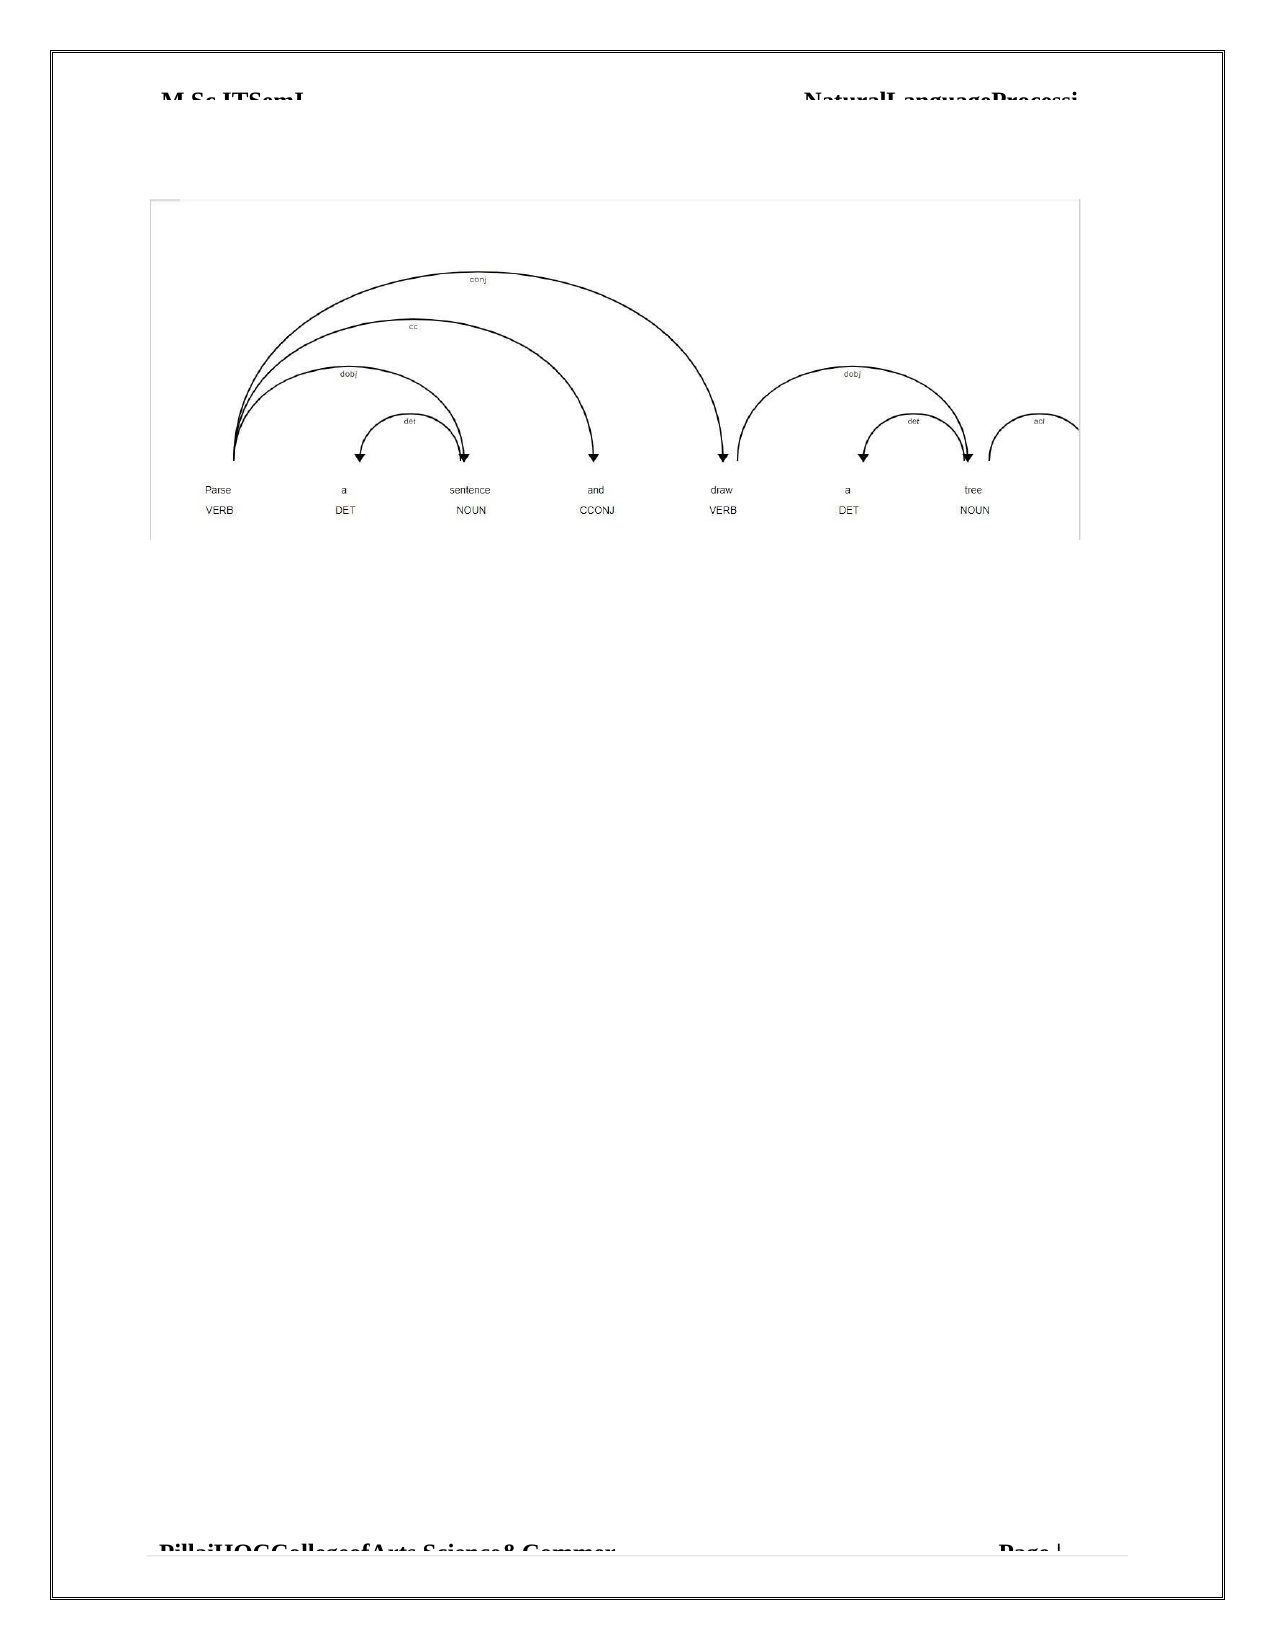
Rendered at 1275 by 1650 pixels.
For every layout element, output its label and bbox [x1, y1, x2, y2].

picture [150, 199, 1081, 540]
